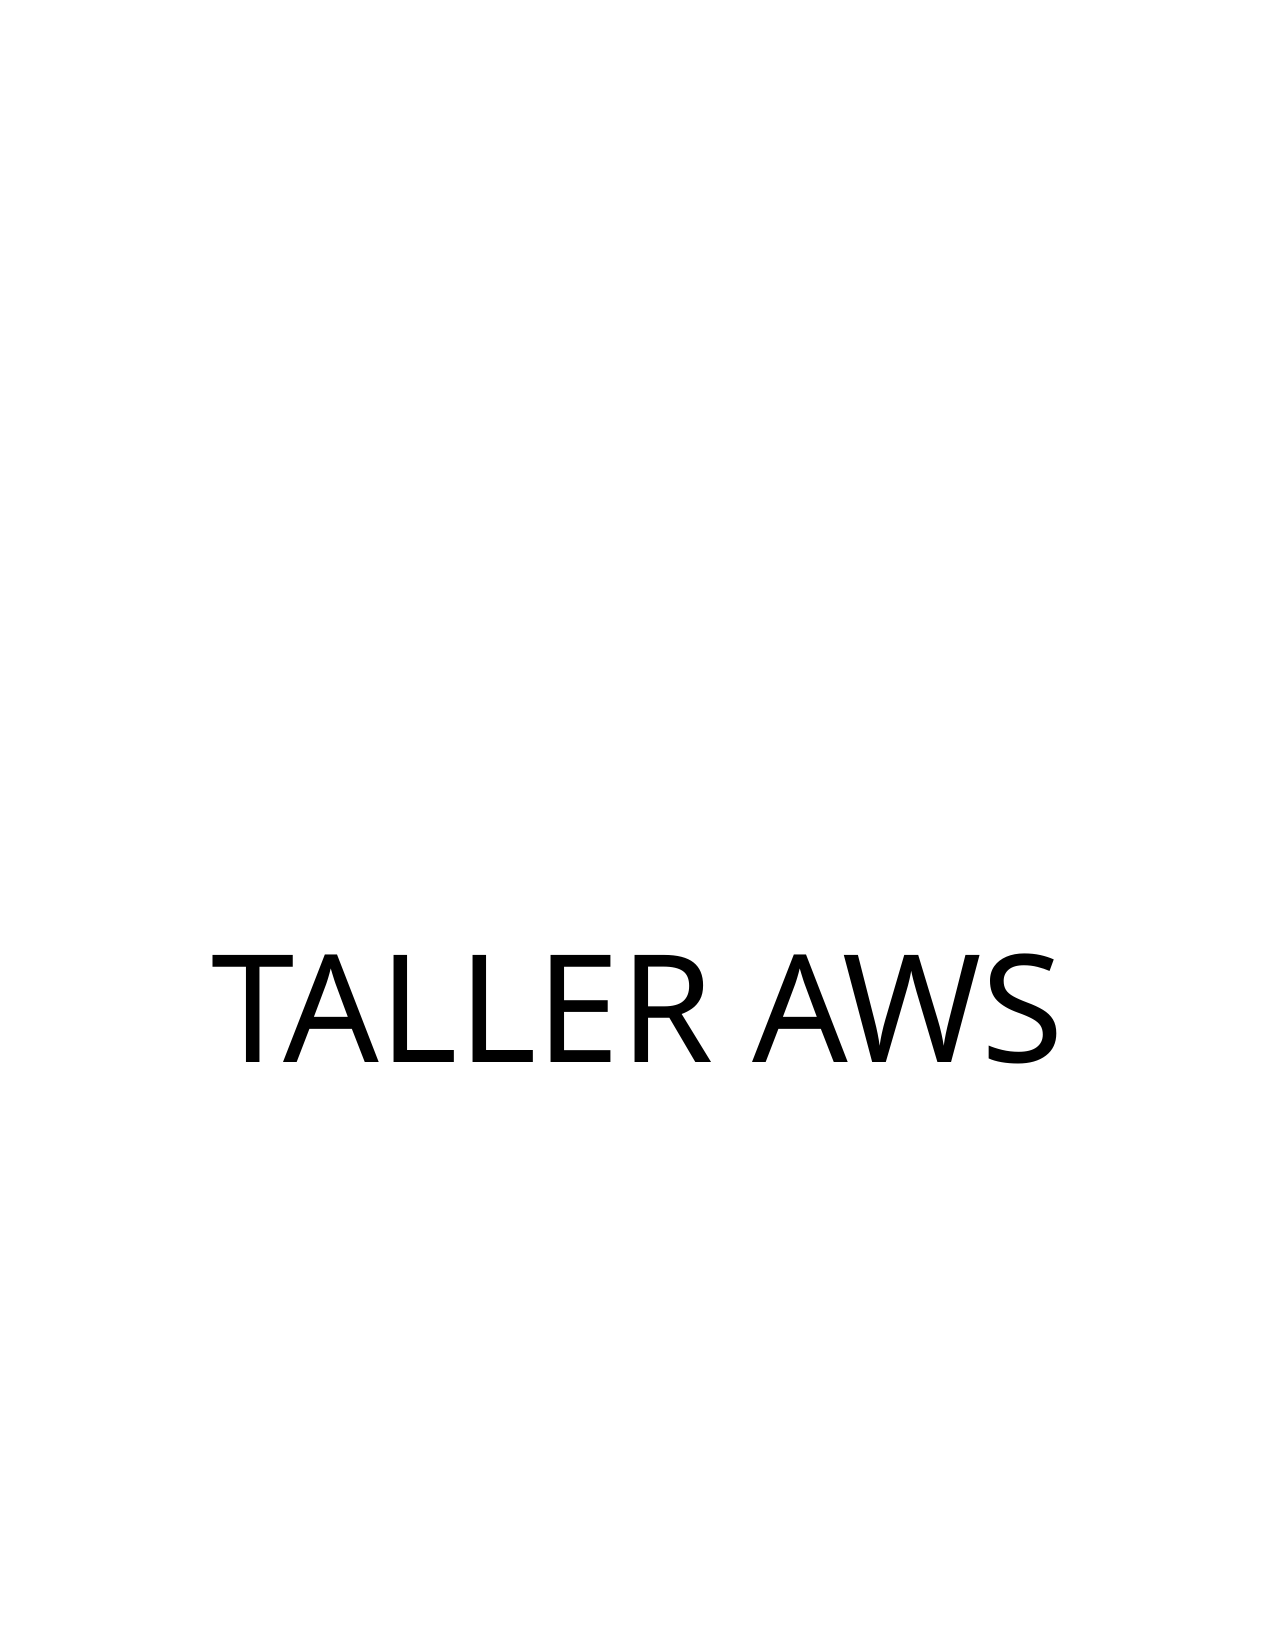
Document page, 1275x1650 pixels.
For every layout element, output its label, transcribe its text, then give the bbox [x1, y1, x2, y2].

text TALLER AWS [177, 902, 1098, 1107]
